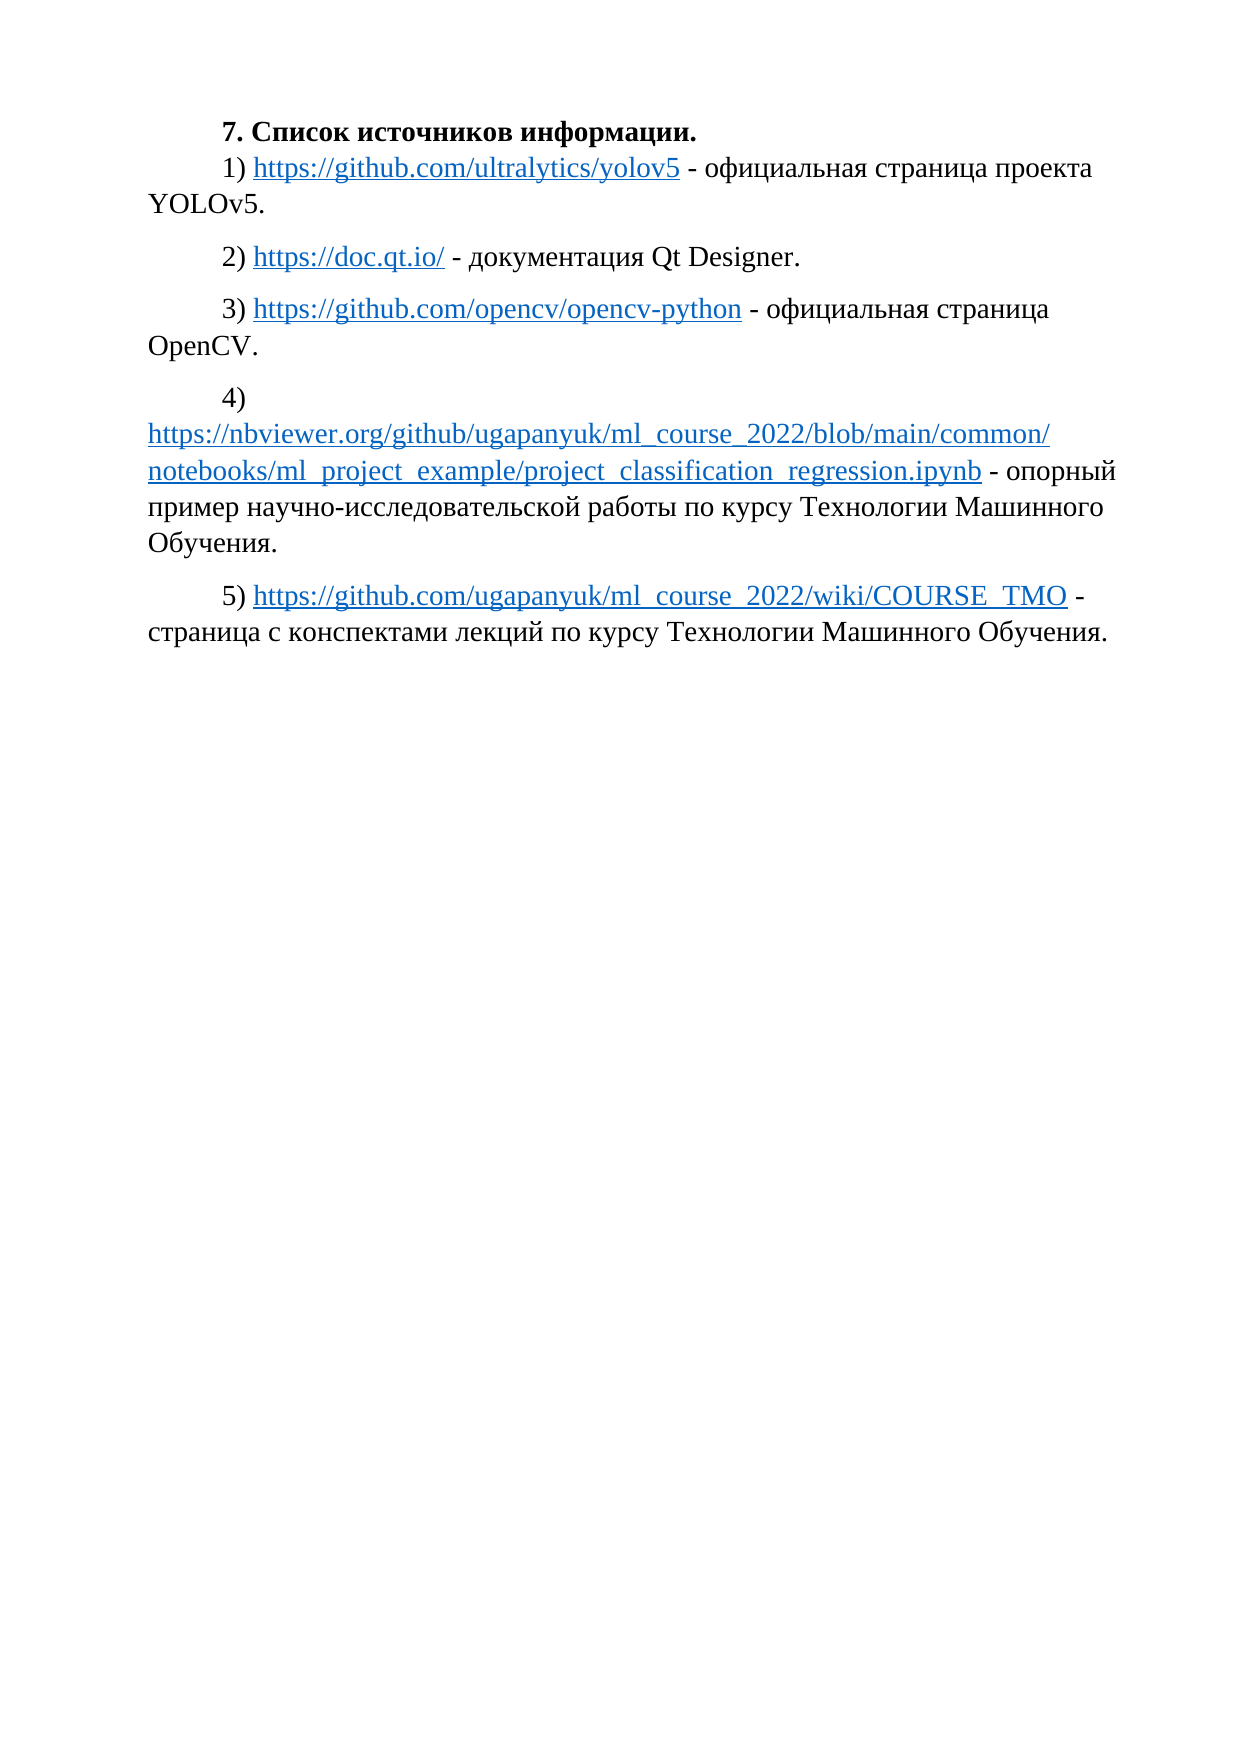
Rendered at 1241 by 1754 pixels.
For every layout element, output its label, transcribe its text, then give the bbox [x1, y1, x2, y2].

text 3) https://github.com/opencv/opencv-python - официальная страница OpenCV. [148, 292, 1152, 361]
text 4) https://nbviewer.org/github/ugapanyuk/ml_course_2022/blob/main/common/notebooks/ml_project_example/project_classification_regression.ipynb - опорный пример научно-исследовательской работы по курсу Технологии Машинного Обучения. [148, 381, 1152, 559]
text 5) https://github.com/ugapanyuk/ml_course_2022/wiki/COURSE_TMO - страница с конспектами лекций по курсу Технологии Машинного Обучения. [148, 578, 1152, 648]
text 1) https://github.com/ultralytics/yolov5 - официальная страница проекта YOLOv5. [148, 150, 1152, 219]
subtitle 7. Список источников информации. [148, 114, 1152, 147]
text 2) https://doc.qt.io/ - документация Qt Designer. [148, 239, 1152, 272]
